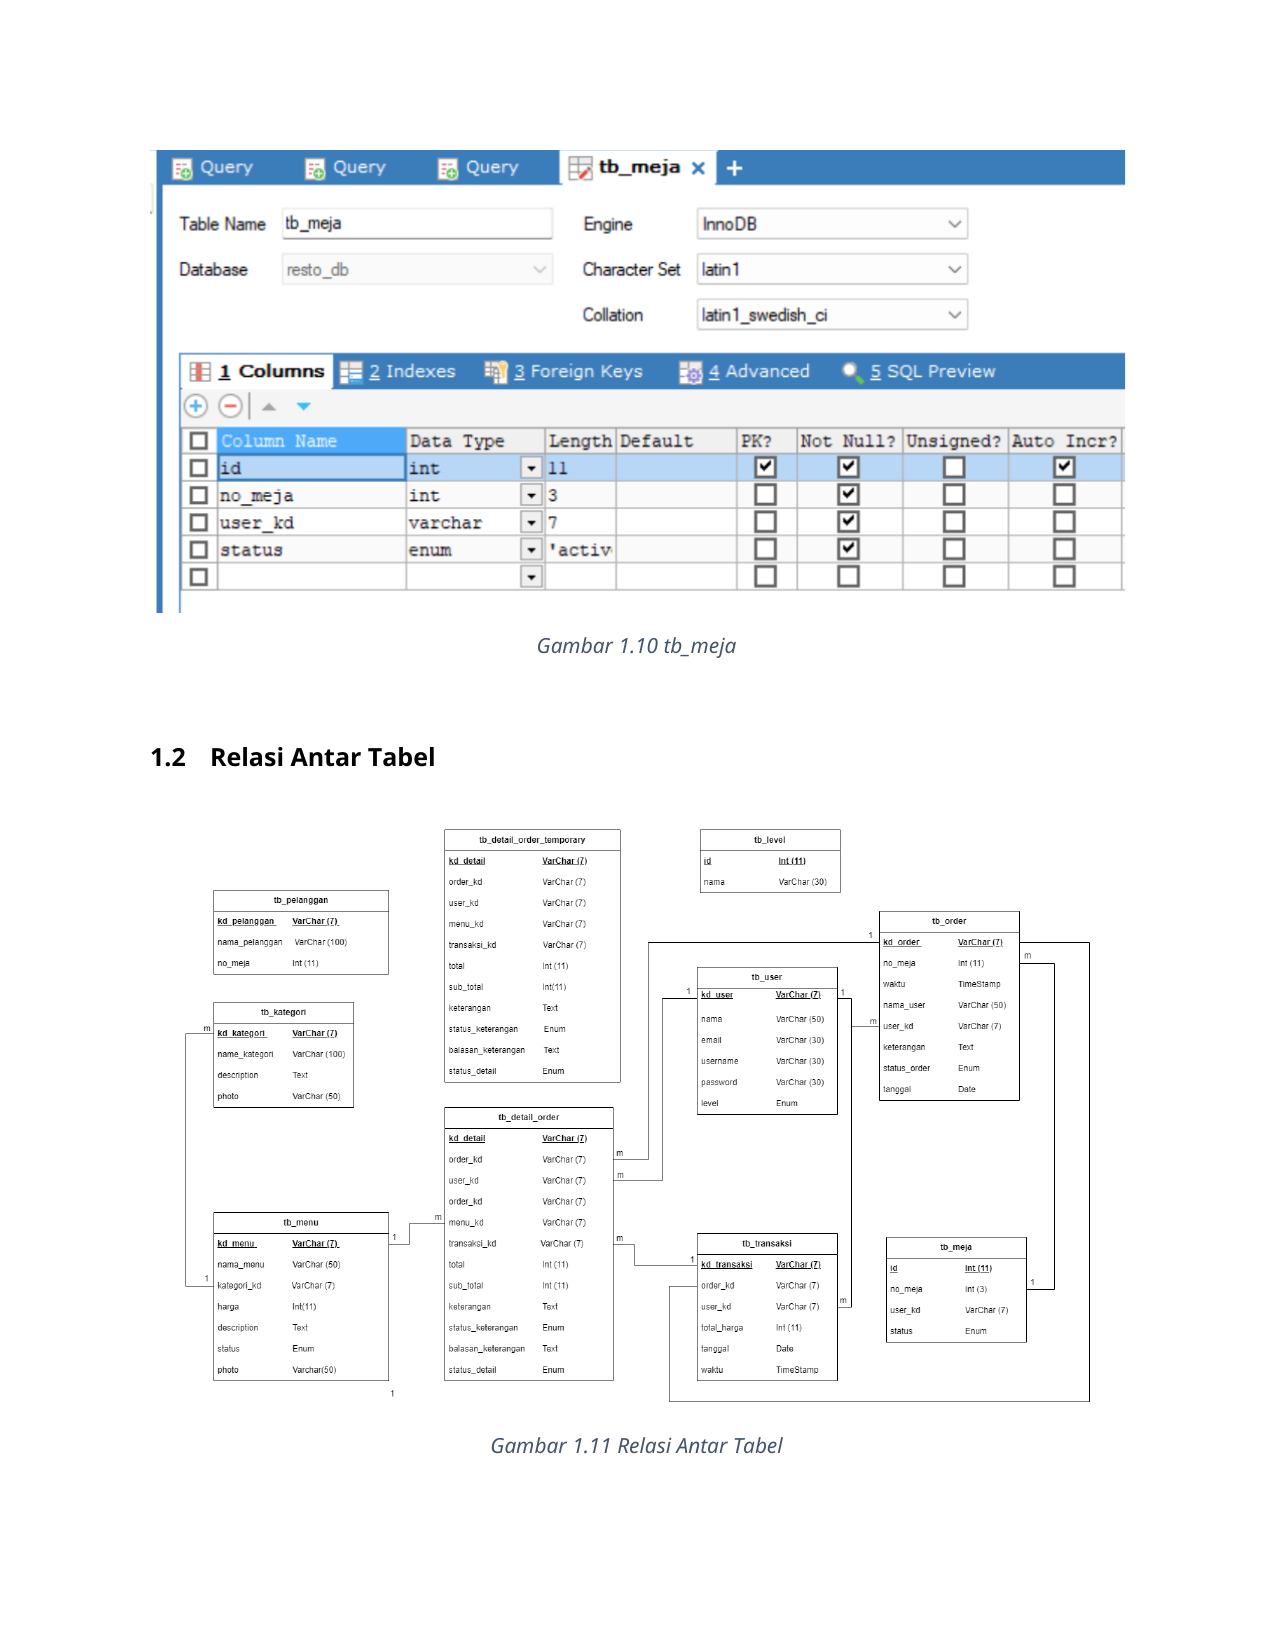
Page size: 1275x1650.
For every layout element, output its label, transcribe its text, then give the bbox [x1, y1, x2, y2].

picture [150, 150, 1125, 613]
subtitle Relasi Antar Tabel [150, 739, 1125, 774]
picture [150, 794, 1125, 1422]
text Gambar 1.10 tb_meja [150, 631, 1125, 660]
